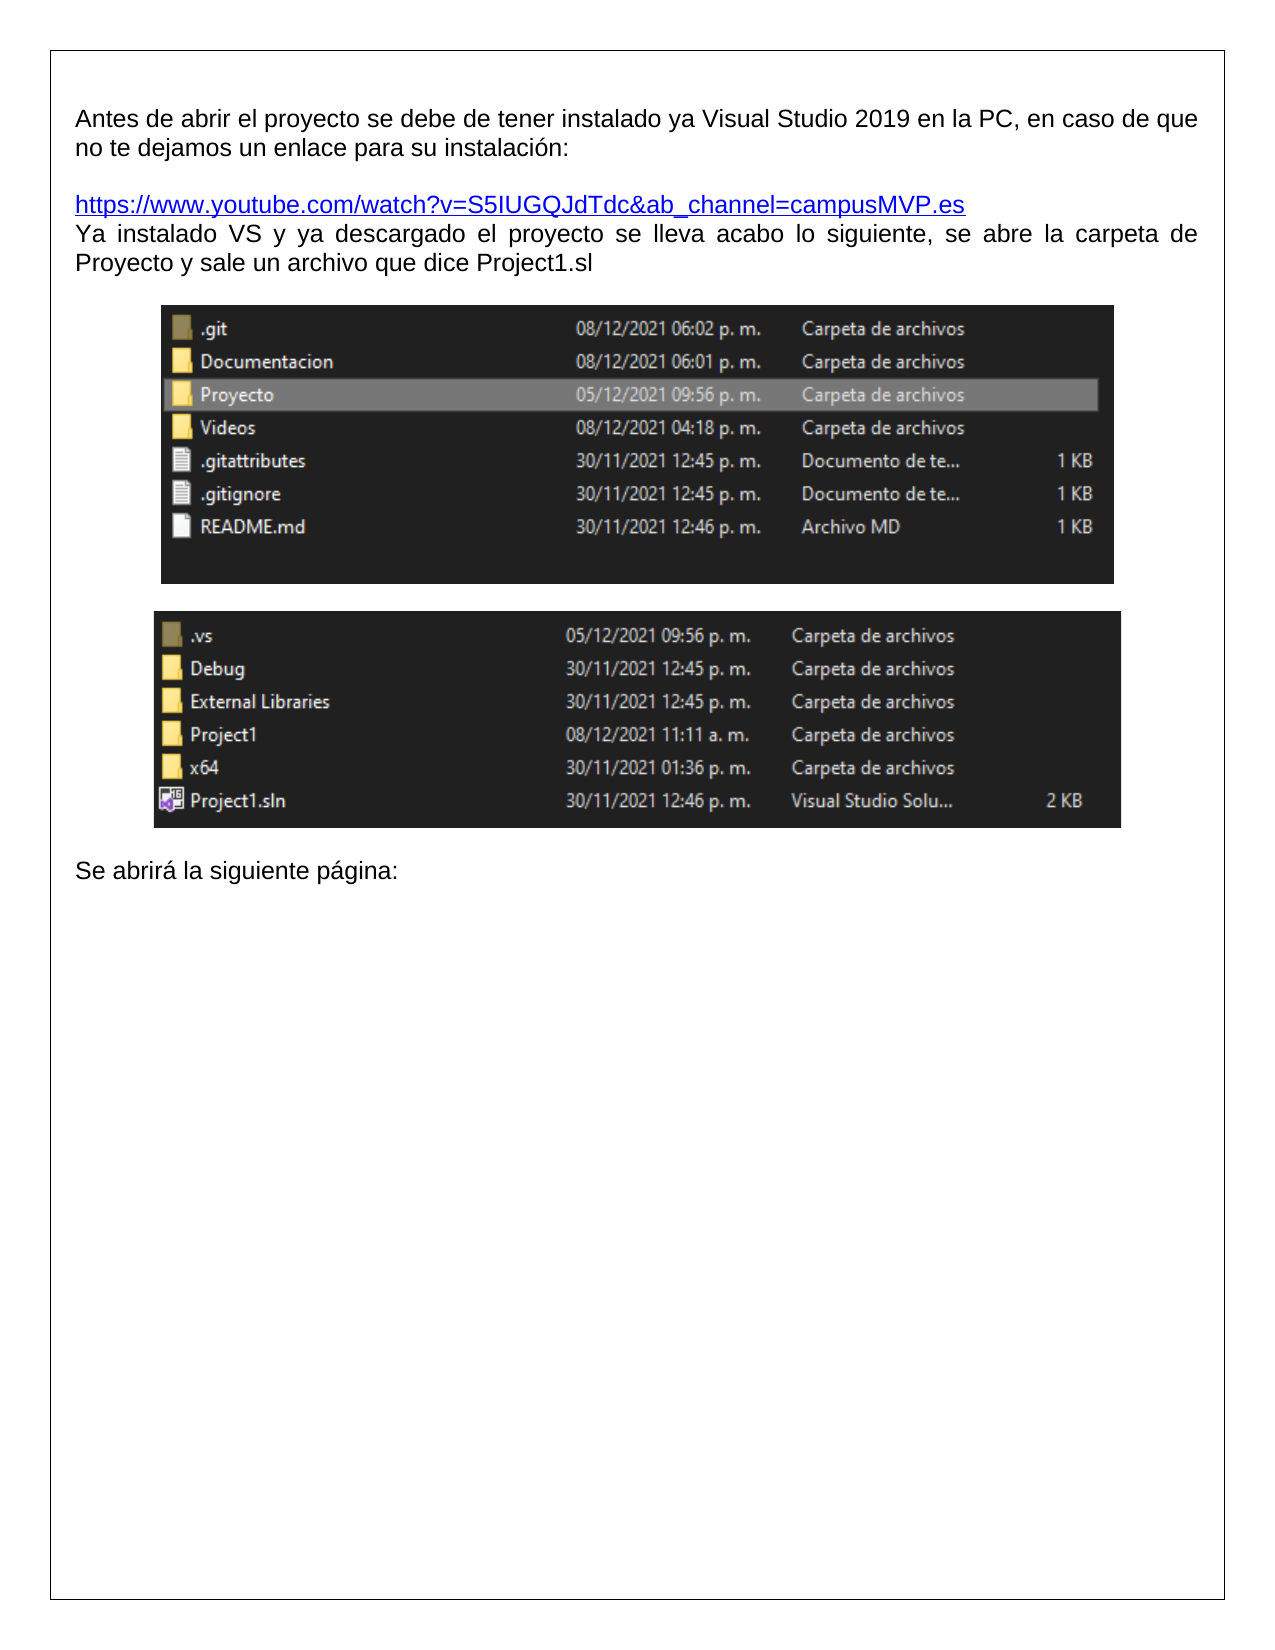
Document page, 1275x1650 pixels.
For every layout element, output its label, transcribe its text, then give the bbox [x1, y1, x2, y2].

text Ya instalado VS y ya descargado el proyecto se lleva acabo lo siguiente, se abre la carpeta de Proyecto y sale un archivo que dice Project1.sl [75, 219, 1200, 276]
picture [161, 305, 1114, 584]
picture [153, 611, 1122, 828]
text https://www.youtube.com/watch?v=S5IUGQJdTdc&ab_channel=campusMVP.es [75, 190, 1200, 219]
text Antes de abrir el proyecto se debe de tener instalado ya Visual Studio 2019 en la PC, en caso de que no te dejamos un enlace para su instalación: [75, 104, 1200, 161]
text Se abrirá la siguiente página: [75, 856, 1200, 885]
